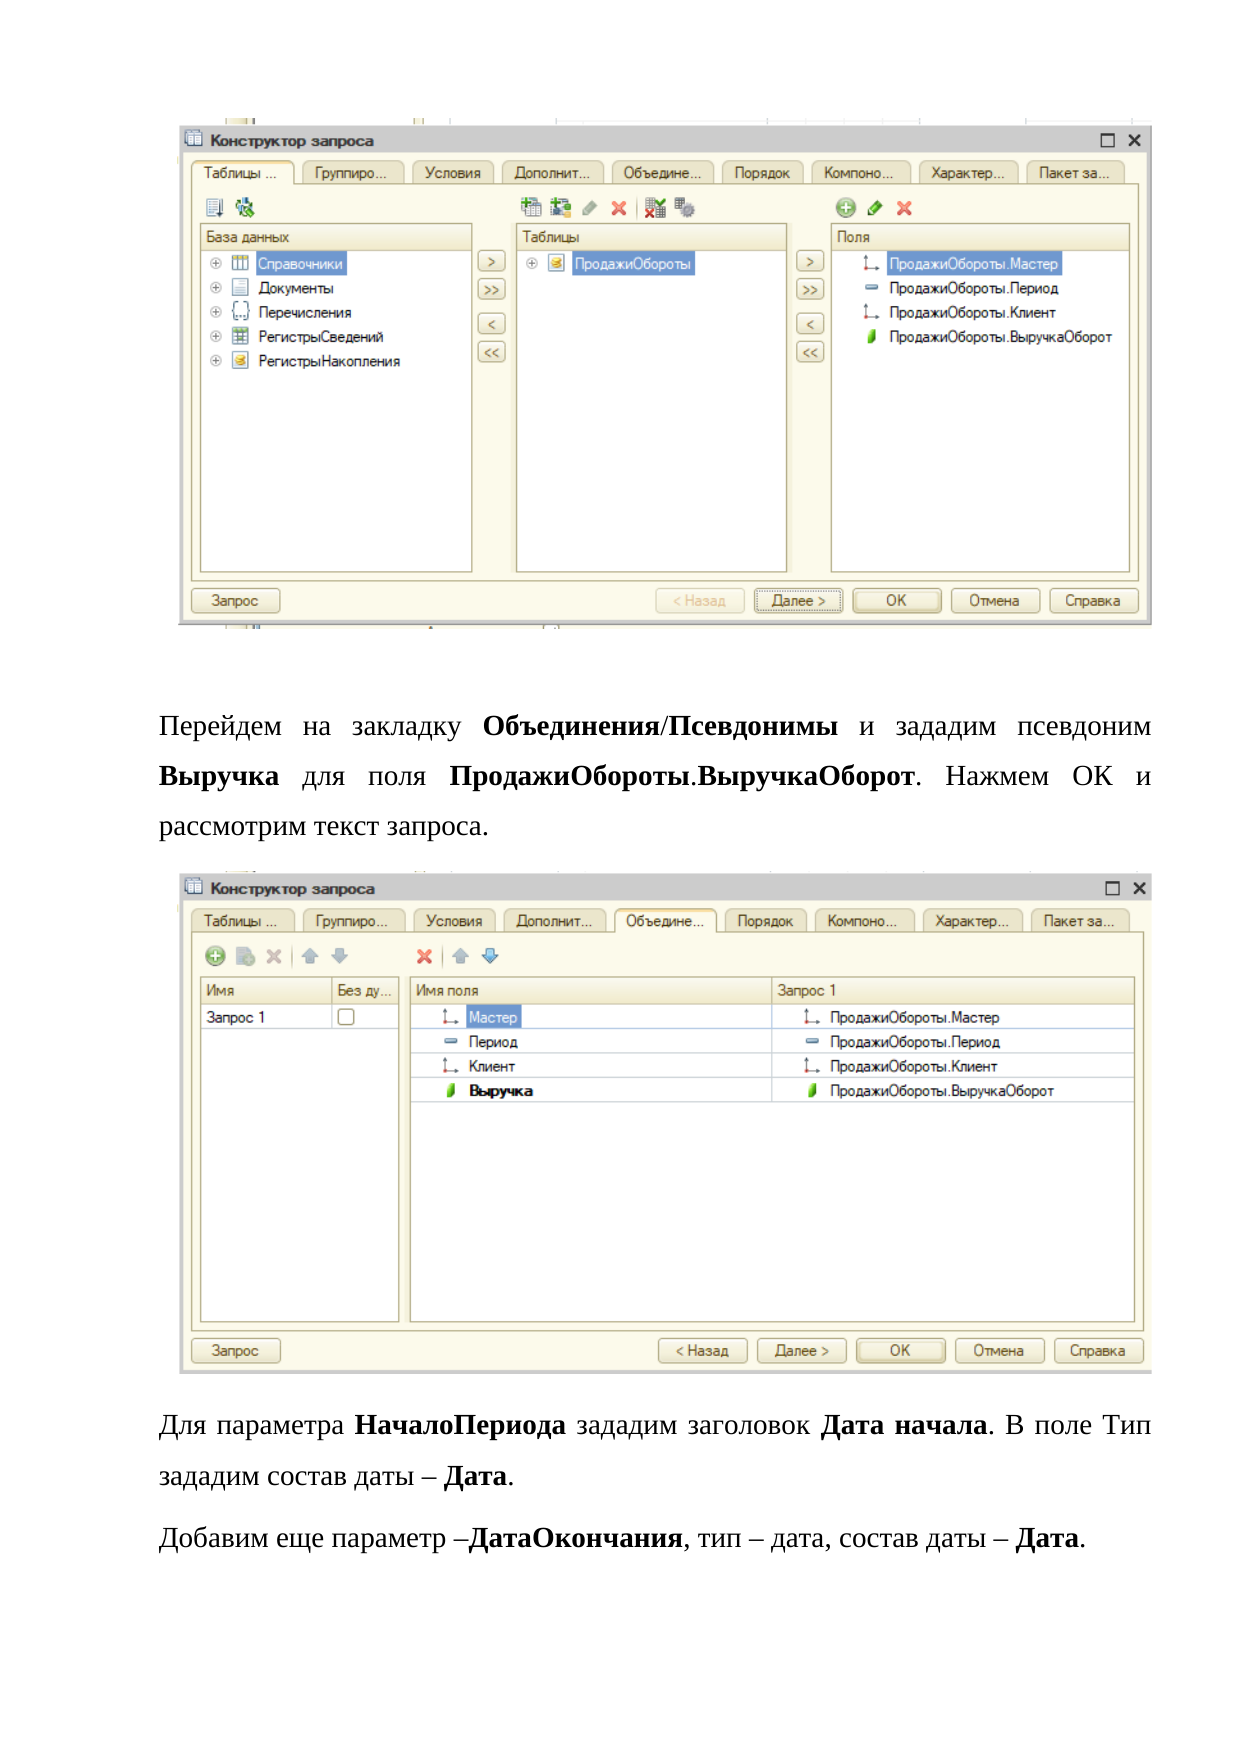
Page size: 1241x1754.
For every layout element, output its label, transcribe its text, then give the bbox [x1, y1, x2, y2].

picture [177, 871, 1152, 1374]
text Добавим еще параметр –ДатаОкончания, тип – дата, состав даты – Дата. [158, 1521, 1152, 1554]
text Для параметра НачалоПериода зададим заголовок Дата начала. В поле Тип зададим состав даты – Дата. [158, 1407, 1152, 1491]
picture [177, 118, 1152, 629]
text Перейдем на закладку Объединения/Псевдонимы и зададим псевдоним Выручка для поля ПродажиОбороты.ВыручкаОборот. Нажмем ОК и рассмотрим текст запроса. [158, 708, 1152, 842]
